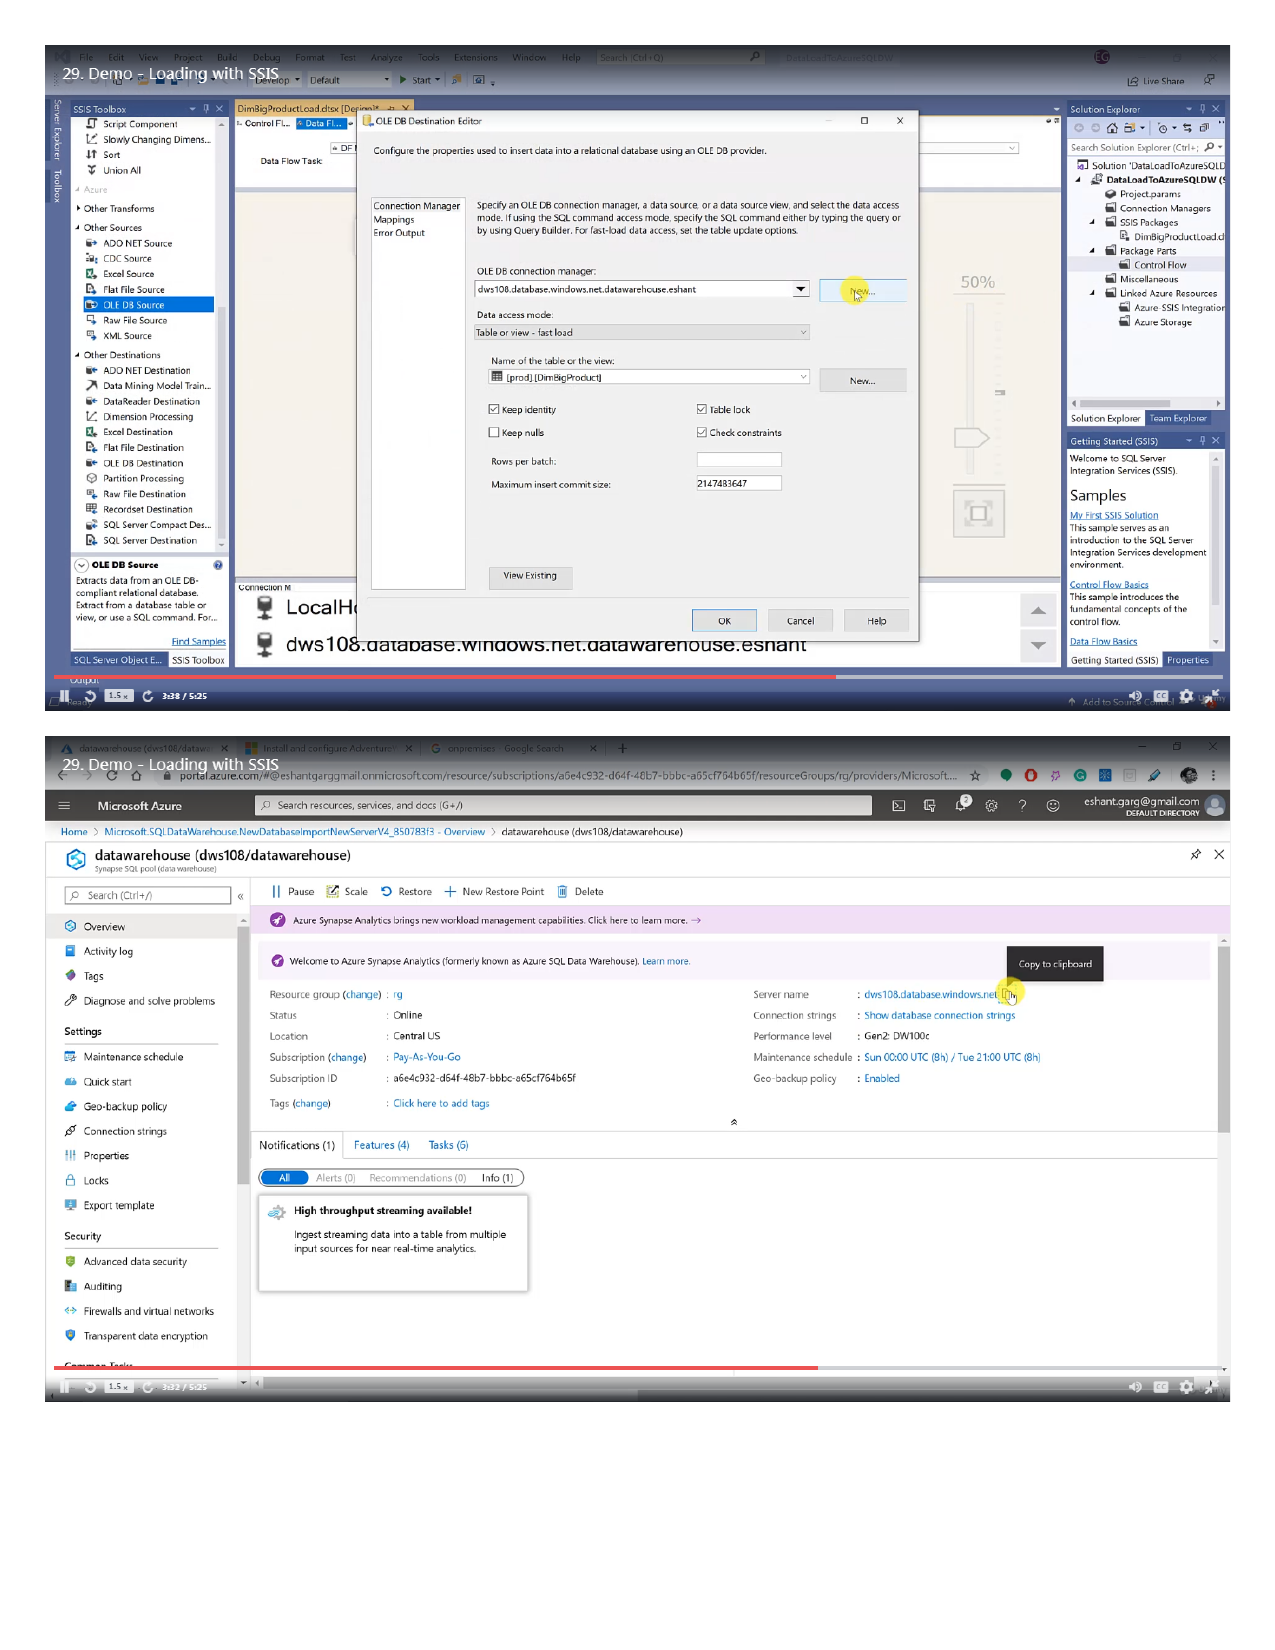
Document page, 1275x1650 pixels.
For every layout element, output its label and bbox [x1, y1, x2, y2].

picture [45, 45, 1230, 711]
picture [45, 736, 1230, 1402]
